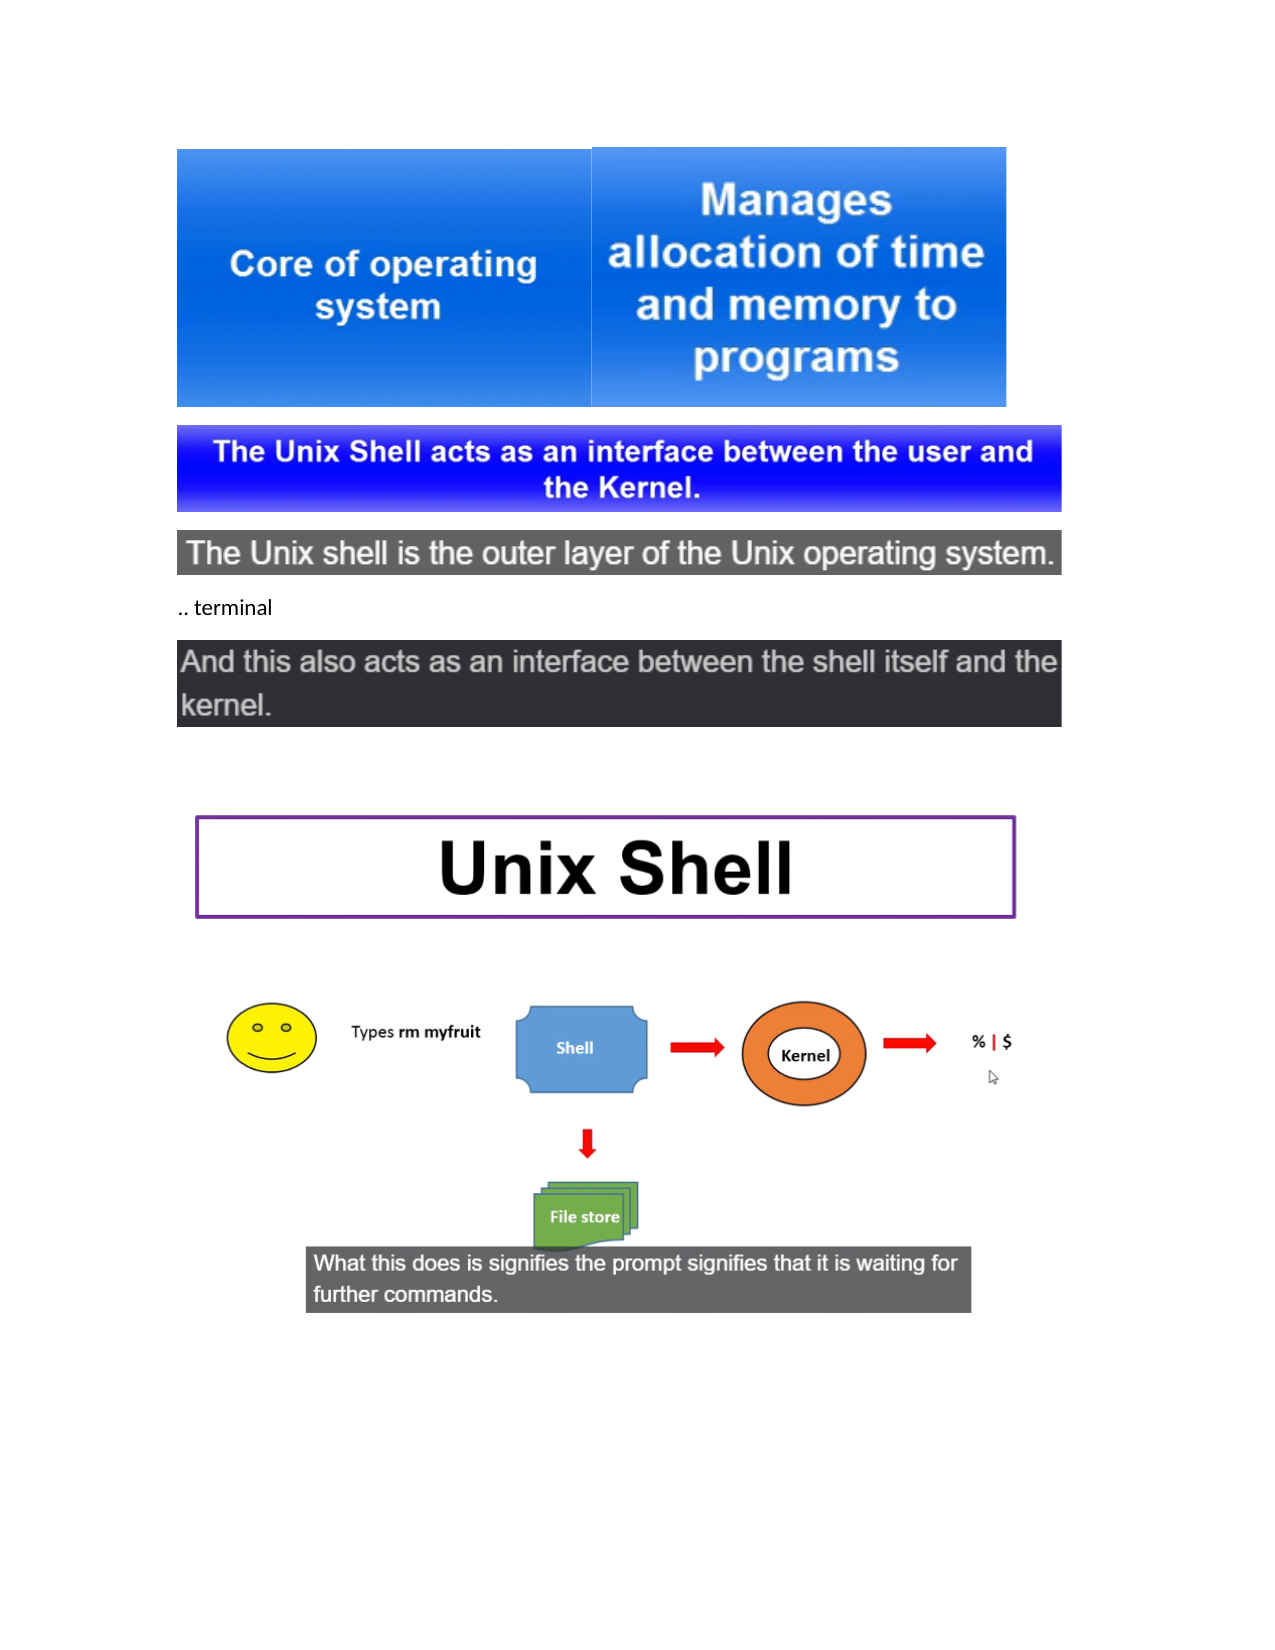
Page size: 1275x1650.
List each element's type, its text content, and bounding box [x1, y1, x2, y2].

text .. terminal [177, 593, 1098, 621]
picture [177, 425, 1062, 512]
picture [177, 640, 1062, 727]
picture [177, 147, 1007, 407]
picture [177, 792, 1062, 1318]
picture [177, 530, 1062, 575]
